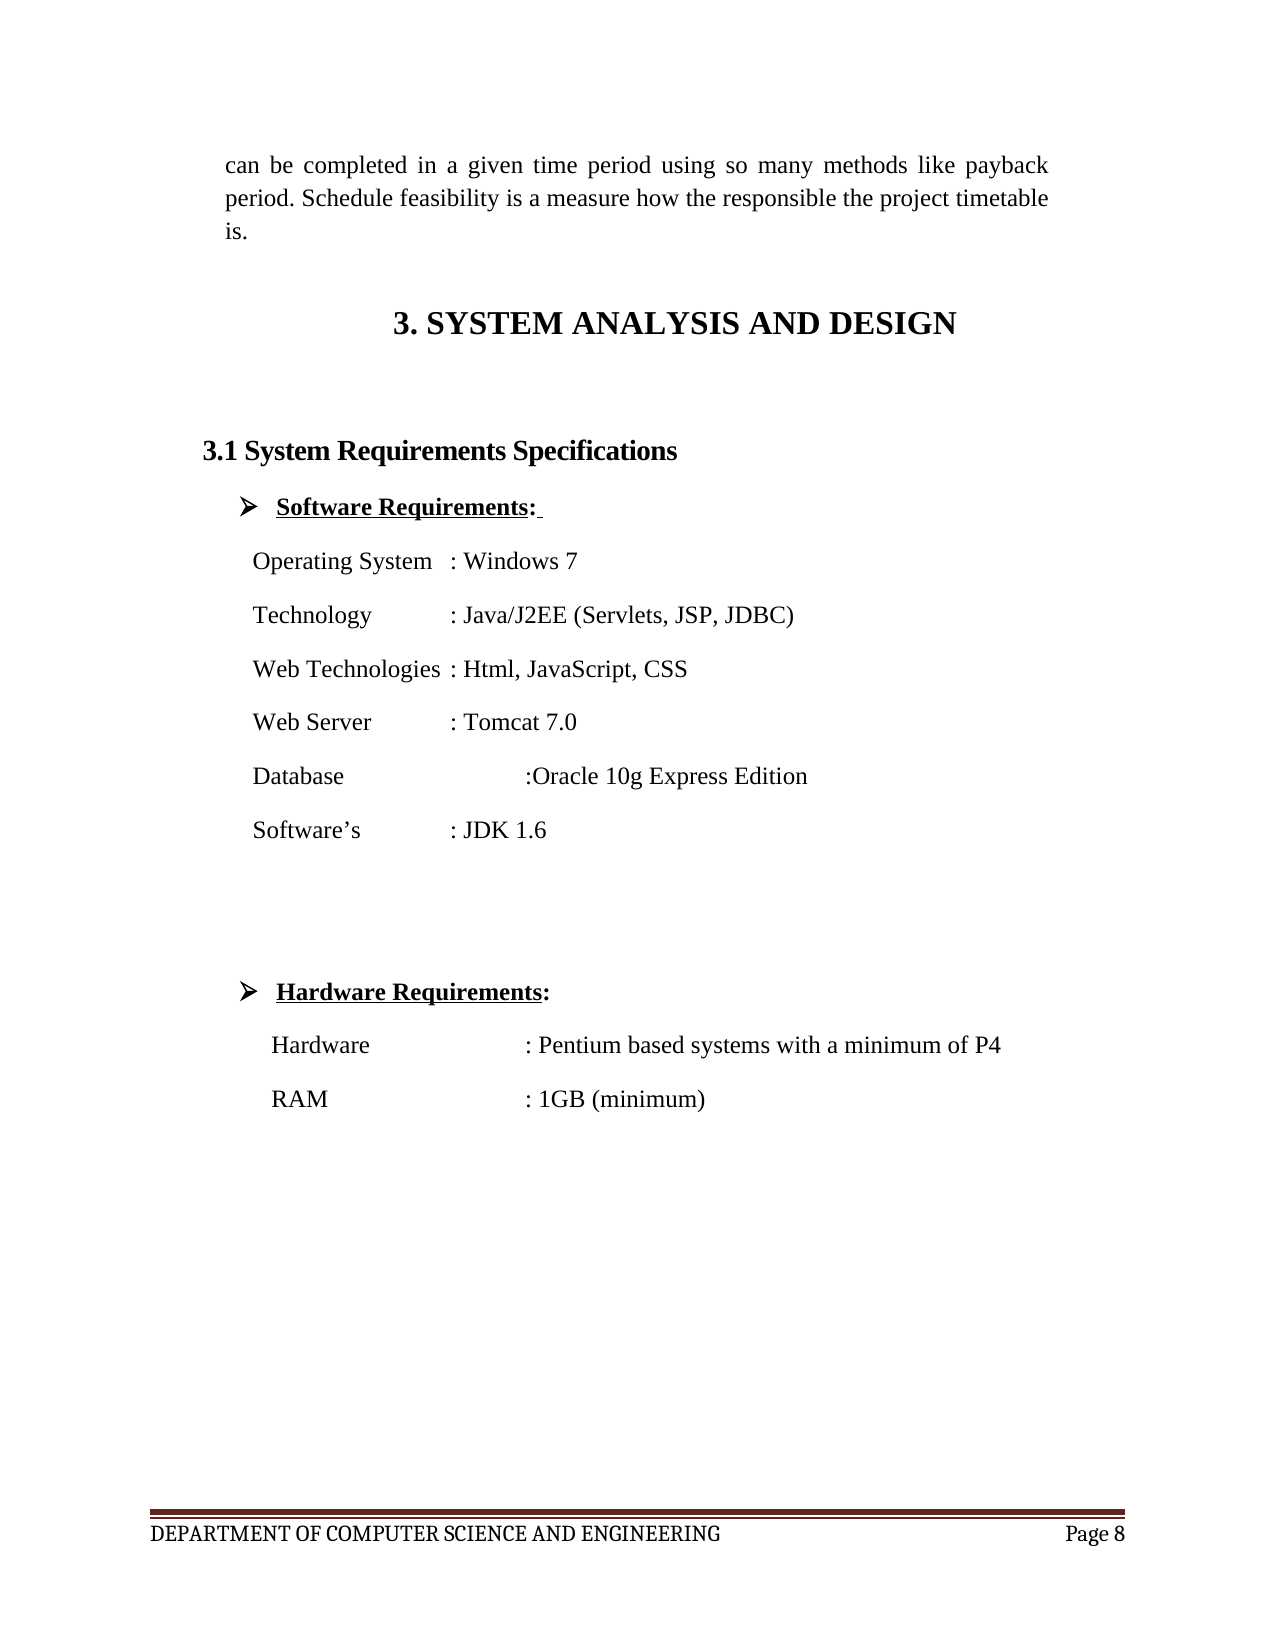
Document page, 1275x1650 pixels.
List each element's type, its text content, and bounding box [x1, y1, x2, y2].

text 3. SYSTEM ANALYSIS AND DESIGN [187, 303, 1050, 341]
list Software Requirements: [239, 492, 1050, 521]
text 3.1 System Requirements Specifications [202, 433, 1050, 466]
text Database :Oracle 10g Express Edition [202, 761, 1050, 790]
text Operating System : Windows 7 [202, 546, 1050, 575]
text RAM : 1GB (minimum) [202, 1084, 1050, 1113]
text Web Server : Tomcat 7.0 [202, 707, 1050, 736]
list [225, 150, 1050, 245]
text Web Technologies : Html, JavaScript, CSS [202, 654, 1050, 682]
text Hardware : Pentium based systems with a minimum of P4 [202, 1031, 1050, 1059]
text Technology : Java/J2EE (Servlets, JSP, JDBC) [202, 600, 1050, 628]
text Software’s : JDK 1.6 [202, 815, 1050, 844]
list Hardware Requirements: [239, 977, 1050, 1006]
